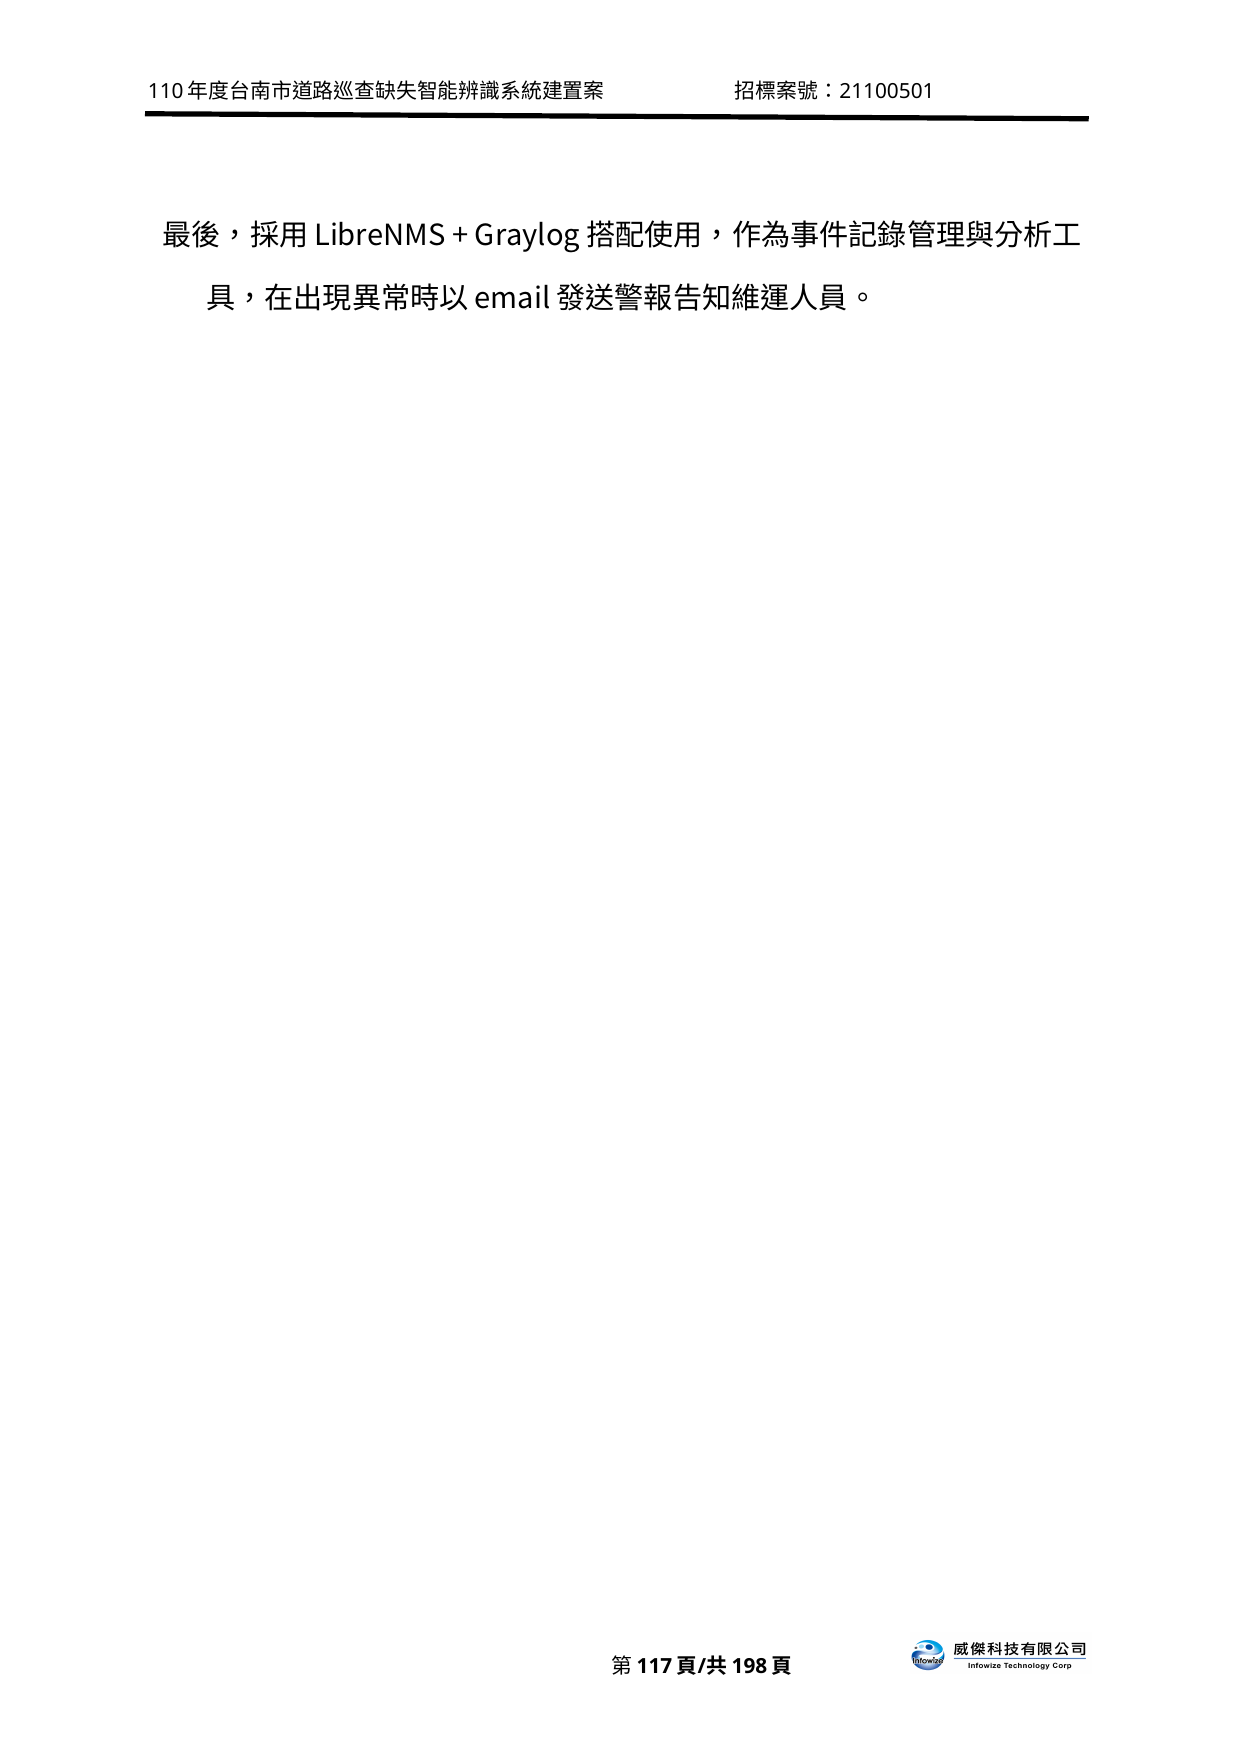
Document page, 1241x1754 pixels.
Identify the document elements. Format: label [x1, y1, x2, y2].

picture [910, 1632, 1093, 1674]
